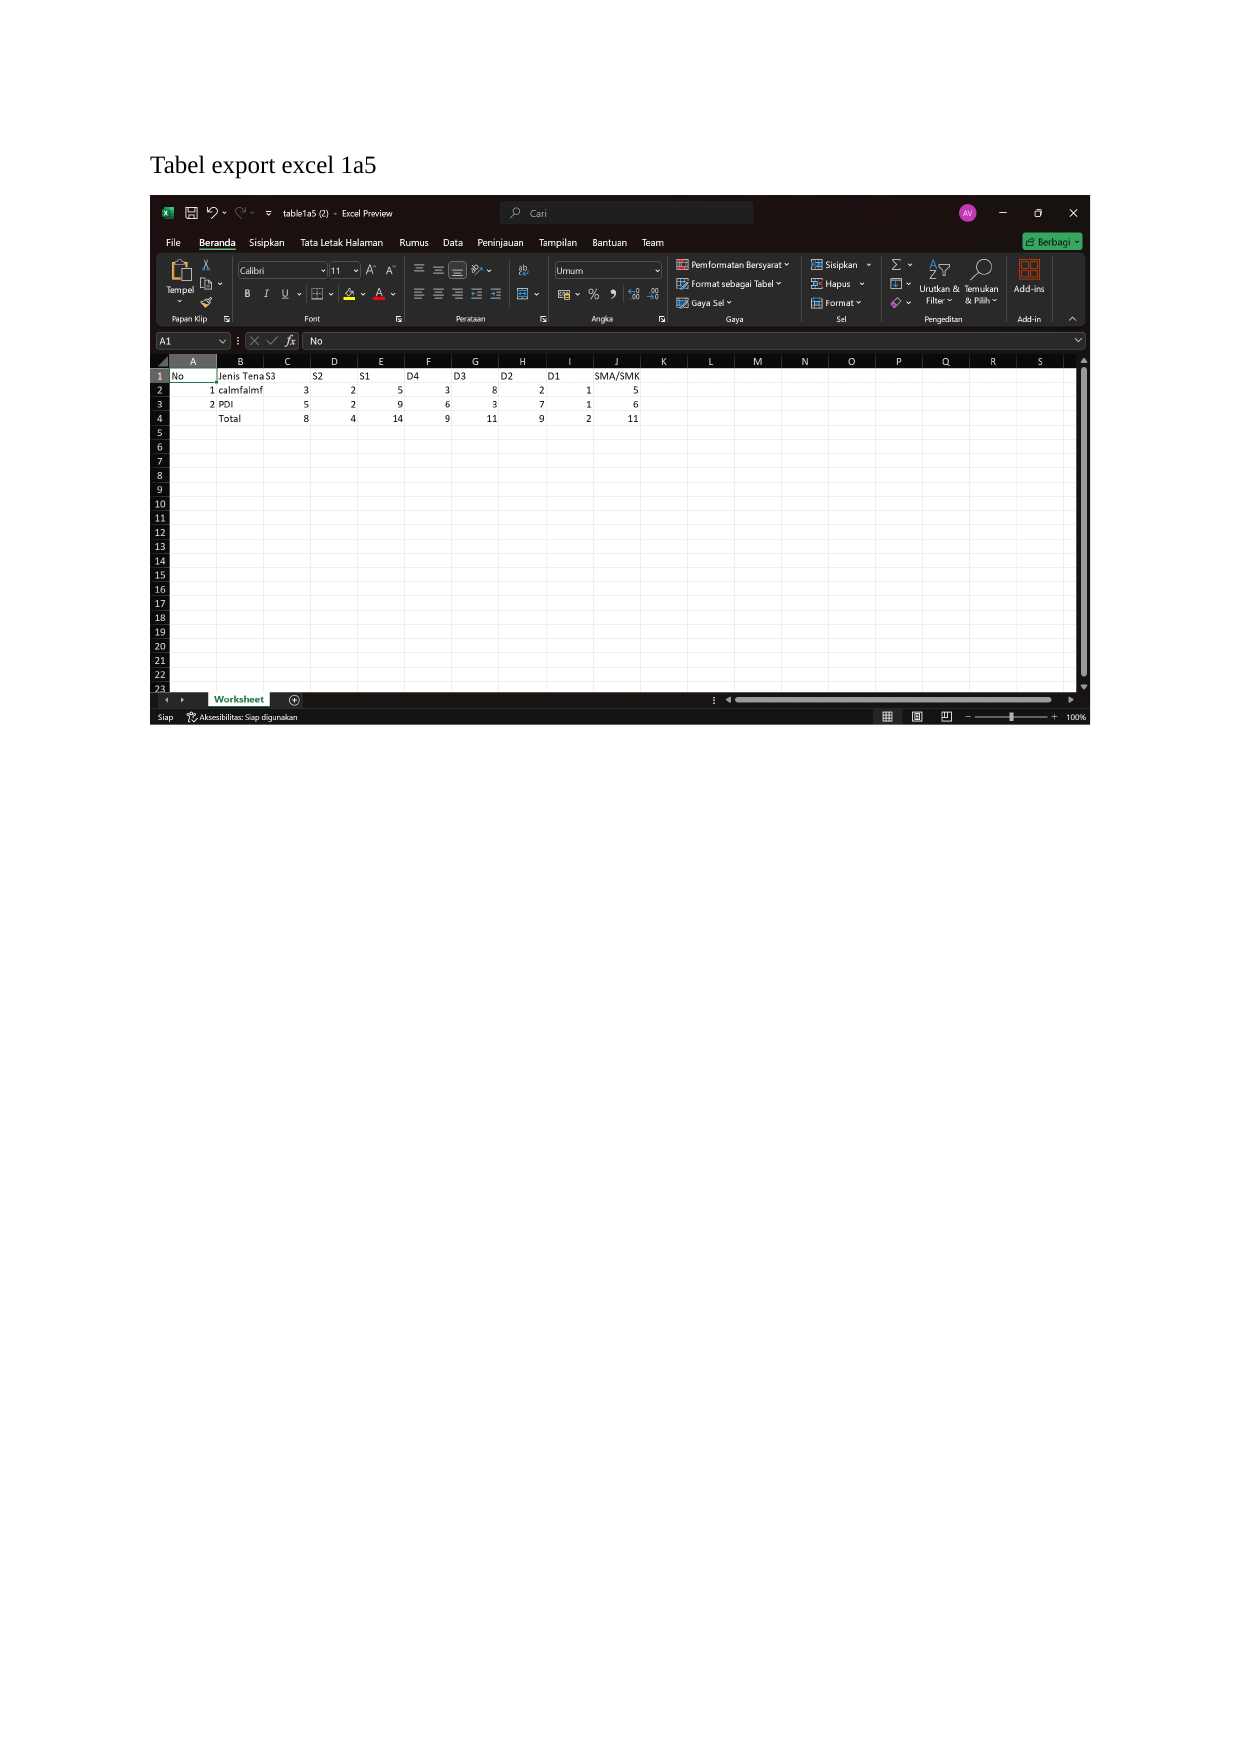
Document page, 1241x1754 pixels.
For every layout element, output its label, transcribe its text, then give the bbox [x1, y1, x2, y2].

picture [150, 195, 1091, 725]
text Tabel export excel 1a5 [150, 150, 1090, 179]
